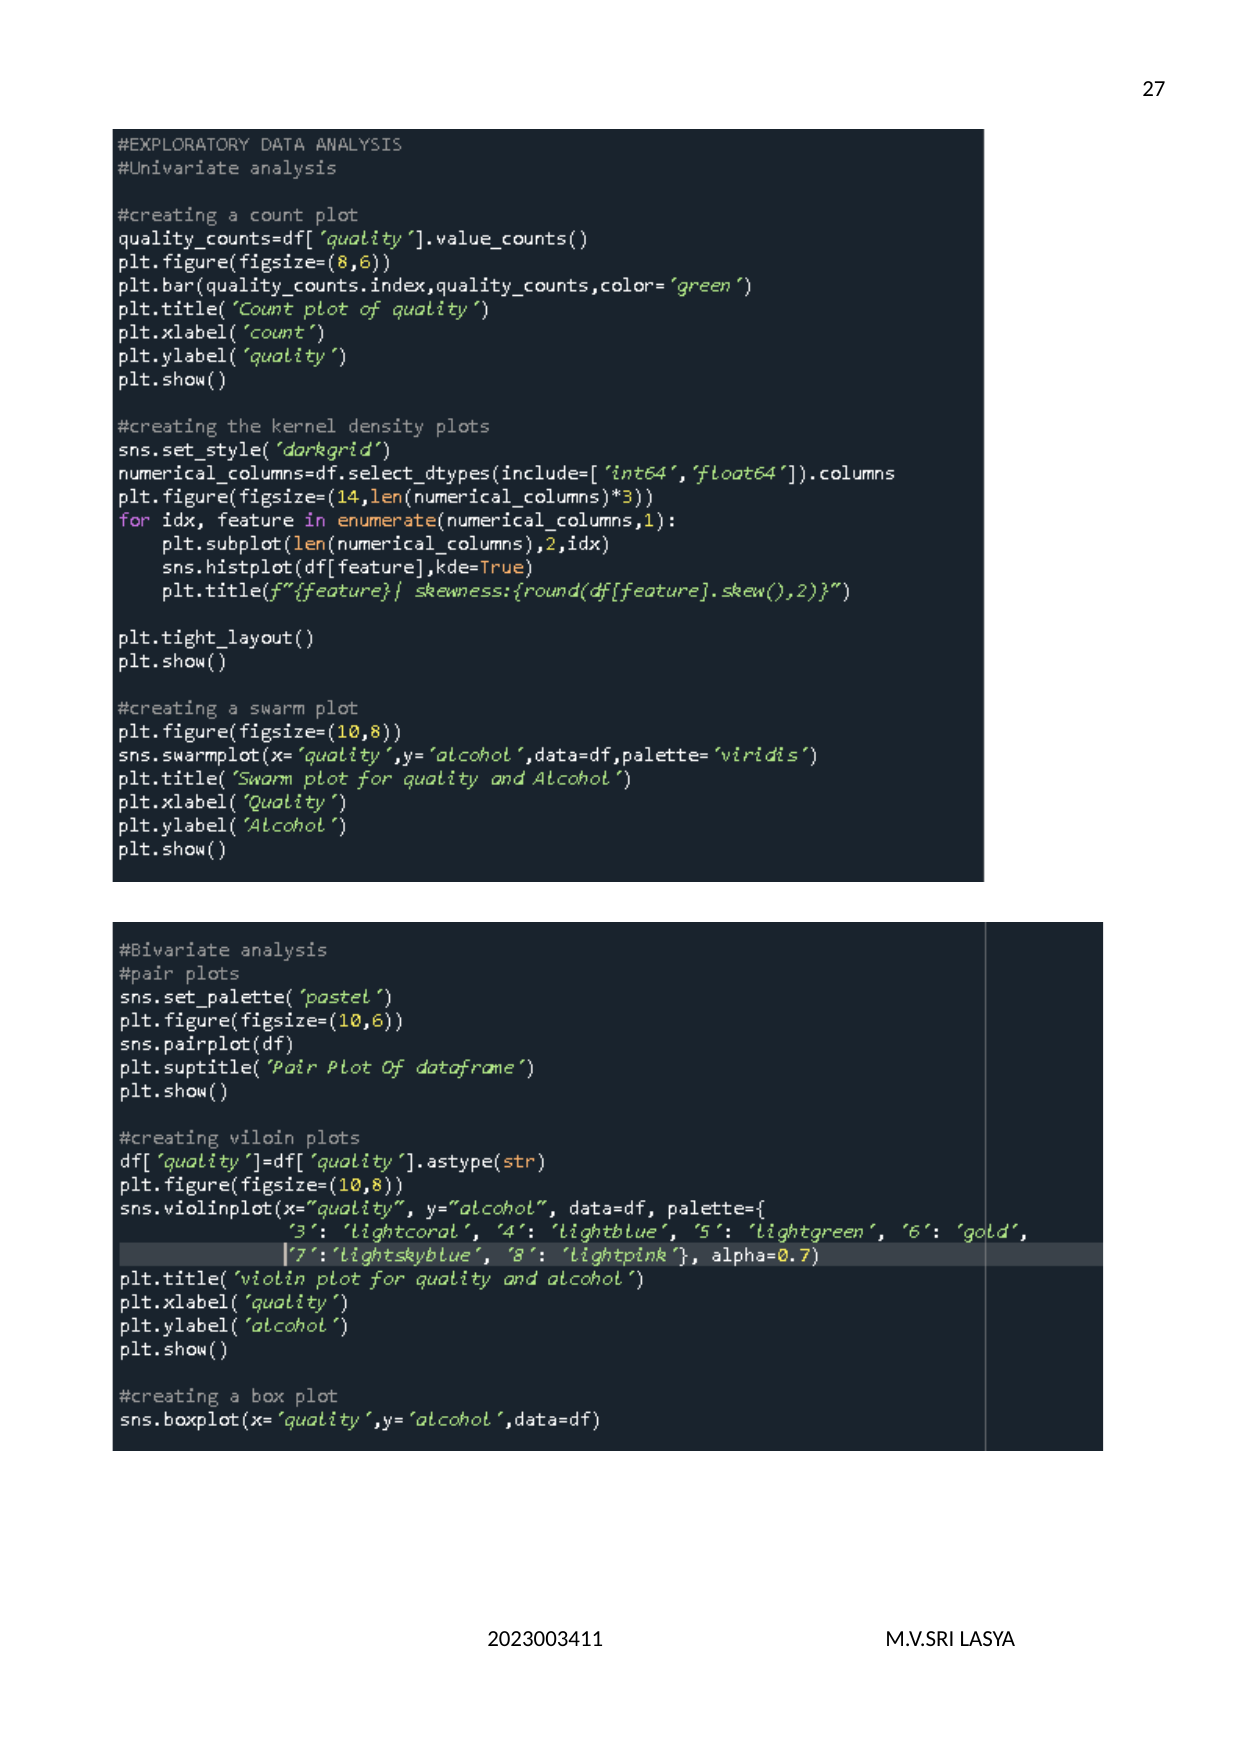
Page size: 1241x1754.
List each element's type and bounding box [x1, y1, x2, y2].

picture [112, 129, 985, 882]
picture [112, 922, 1104, 1451]
